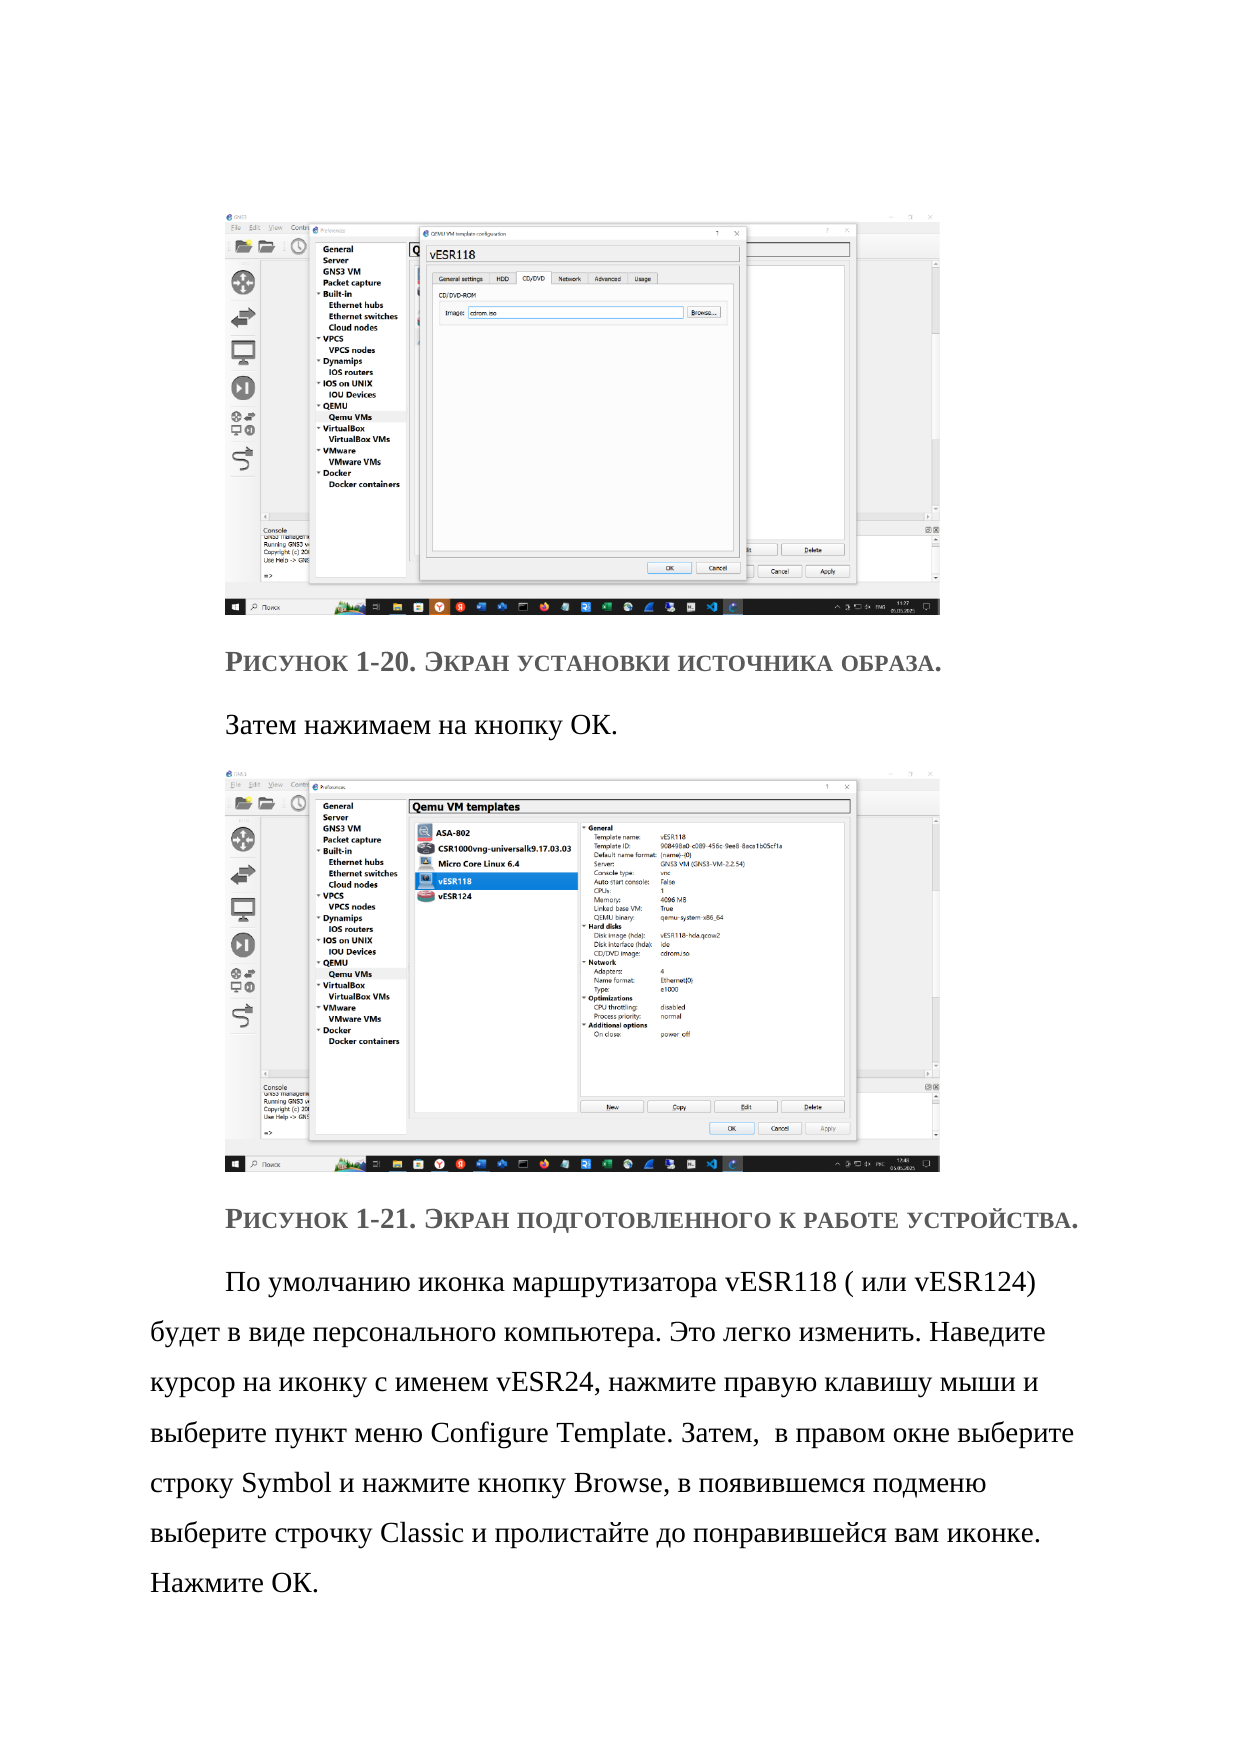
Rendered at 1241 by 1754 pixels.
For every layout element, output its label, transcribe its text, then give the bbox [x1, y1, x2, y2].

text Затем нажимаем на кнопку ОК. [150, 707, 1090, 740]
text По умолчанию иконка маршрутизатора vESR118 ( или vESR124) будет в виде персонального компьютера. Это легко изменить. Наведите курсор на иконку с именем vESR24, нажмите правую клавишу мыши и выберите пункт меню Configure Template. Затем, в правом окне выберите строку Symbol и нажмите кнопку Browse, в появившемся подменю выберите строчку Classic и пролистайте до понравившейся вам иконке. Нажмите ОК. [150, 1264, 1090, 1599]
text Рисунок 1-20. Экран установки источника образа. [150, 644, 1090, 678]
picture [225, 212, 940, 615]
picture [225, 769, 940, 1172]
text Рисунок 1-21. Экран подготовленного к работе устройства. [150, 1201, 1090, 1234]
